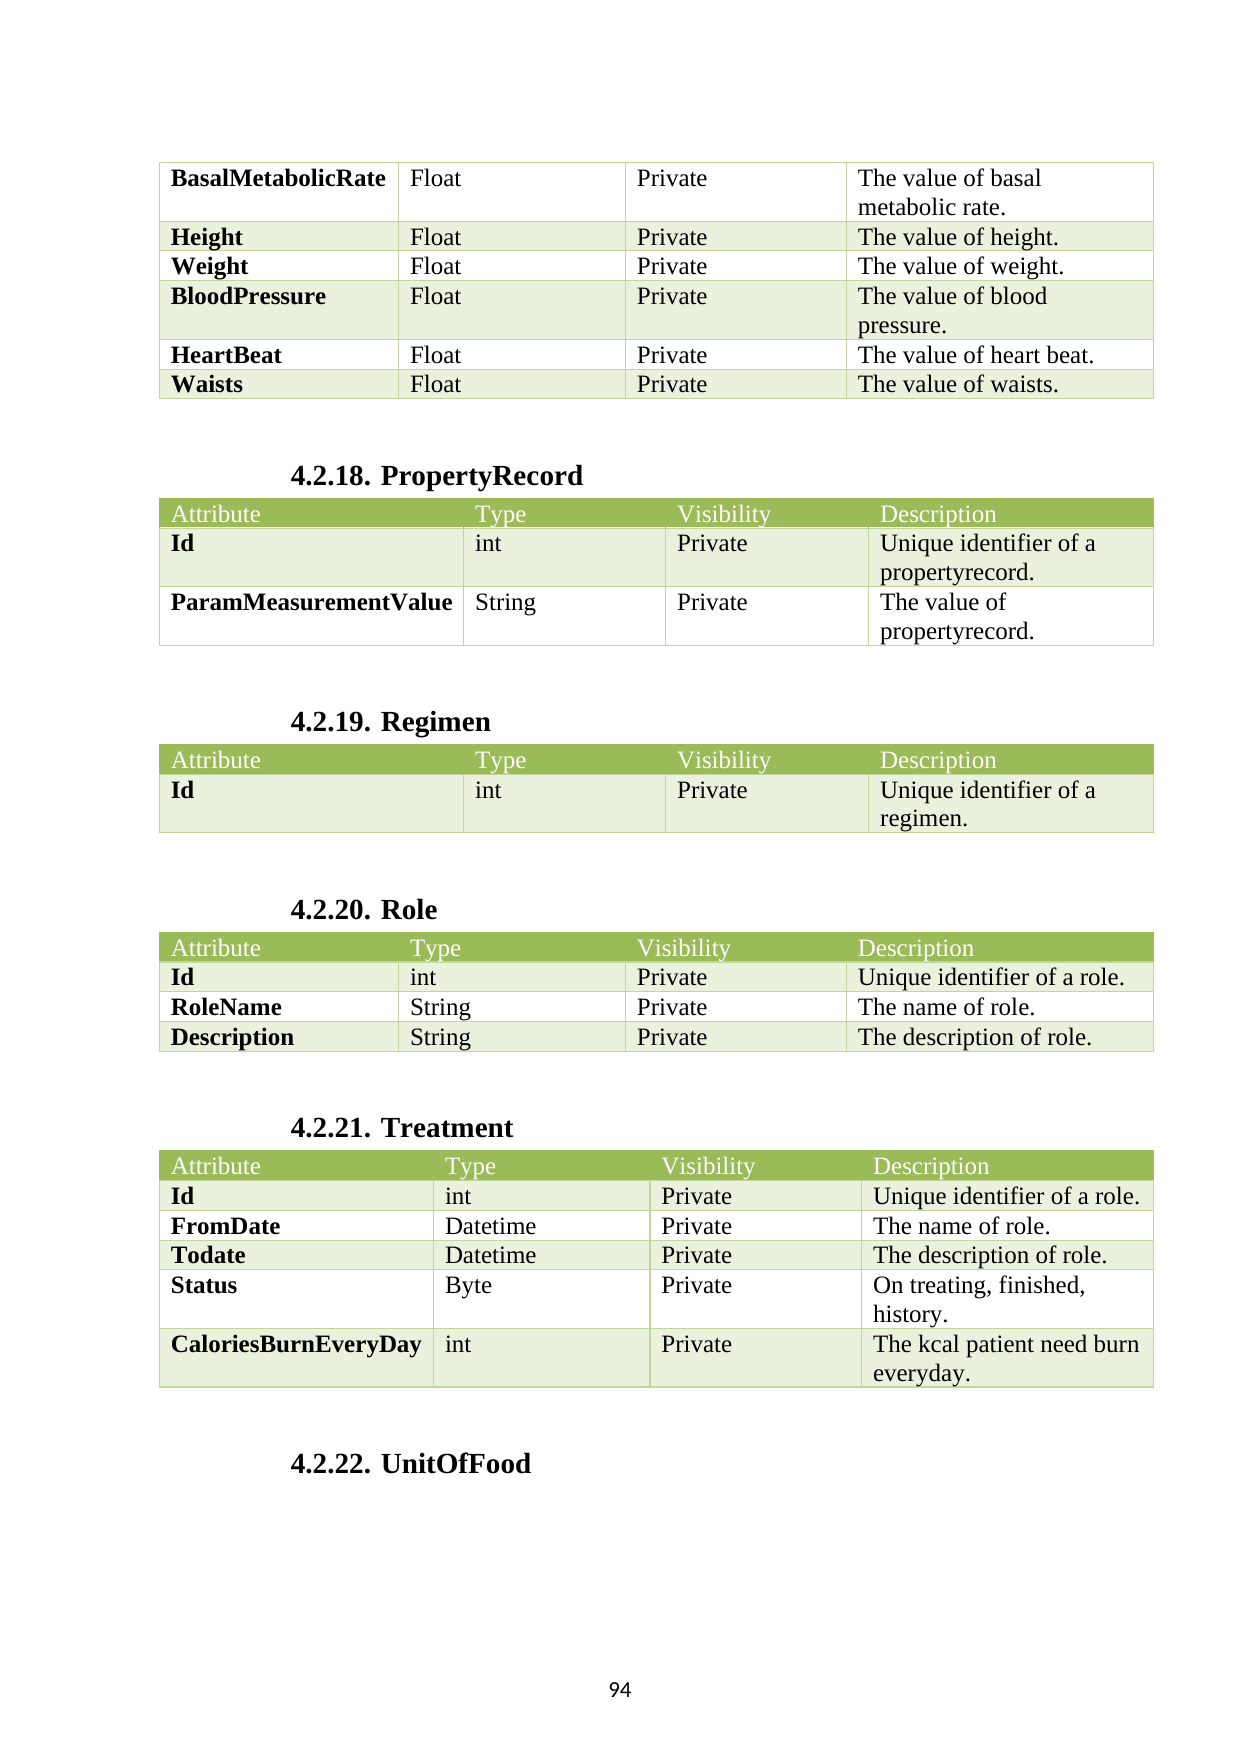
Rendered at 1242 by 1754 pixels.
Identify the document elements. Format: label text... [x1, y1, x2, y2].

table_cell int [399, 963, 625, 991]
table_header Attribute [160, 933, 398, 961]
table_header Visibility [651, 1151, 861, 1180]
table_cell Private [651, 1181, 861, 1210]
table_cell Private [651, 1241, 861, 1269]
table_cell Unique identifier of a role. [862, 1181, 1153, 1210]
table_header Description [869, 499, 1153, 527]
table_cell Private [626, 251, 846, 280]
table_cell Id [160, 963, 398, 991]
subtitle Treatment [291, 1110, 1146, 1144]
table_cell Height [160, 222, 398, 250]
table_header Description [862, 1151, 1153, 1180]
table_cell BasalMetabolicRate [160, 163, 398, 221]
table_cell Unique identifier of a propertyrecord. [869, 529, 1153, 586]
table_cell FromDate [160, 1211, 433, 1239]
table_cell The description of role. [862, 1241, 1153, 1269]
table_cell String [464, 587, 665, 644]
table_header Type [434, 1151, 649, 1180]
table_cell Private [626, 163, 846, 221]
table_header Visibility [666, 745, 868, 774]
table_cell The value of waists. [847, 370, 1153, 398]
subtitle PropertyRecord [291, 458, 1146, 491]
table_cell Id [160, 529, 463, 586]
table_cell The value of propertyrecord. [869, 587, 1153, 644]
table_header Type [399, 933, 625, 961]
table_cell Float [399, 340, 625, 368]
table_cell int [464, 775, 665, 832]
table_header Visibility [666, 499, 868, 527]
table_cell Float [399, 222, 625, 250]
table_cell Datetime [434, 1211, 649, 1239]
subtitle UnitOfFood [291, 1446, 1146, 1479]
table_cell Float [399, 370, 625, 398]
table_header Type [464, 745, 665, 774]
table_cell int [434, 1181, 649, 1210]
table_cell ParamMeasurementValue [160, 587, 463, 644]
table_cell Status [160, 1270, 433, 1328]
table_header Attribute [160, 1151, 433, 1180]
table_cell The value of blood pressure. [847, 281, 1153, 339]
subtitle Regimen [291, 704, 1146, 738]
table_cell int [434, 1329, 649, 1386]
table_cell Private [626, 281, 846, 339]
table_cell Id [160, 775, 463, 832]
table_cell Waists [160, 370, 398, 398]
table_cell Private [651, 1211, 861, 1239]
table_cell The value of heart beat. [847, 340, 1153, 368]
table_header Type [464, 499, 665, 527]
table_cell Description [160, 1022, 398, 1051]
table_cell String [399, 992, 625, 1021]
table_cell BloodPressure [160, 281, 398, 339]
table_cell Private [666, 775, 868, 832]
table_header Description [847, 933, 1153, 961]
table_cell Private [626, 963, 846, 991]
table_cell Float [399, 251, 625, 280]
table_cell Byte [434, 1270, 649, 1328]
table_cell The value of height. [847, 222, 1153, 250]
table_cell Todate [160, 1241, 433, 1269]
table_header Description [869, 745, 1153, 774]
table_cell Private [626, 992, 846, 1021]
table_cell On treating, finished, history. [862, 1270, 1153, 1328]
table_cell Unique identifier of a regimen. [869, 775, 1153, 832]
table_header Attribute [160, 499, 463, 527]
table_cell Private [651, 1270, 861, 1328]
table_cell The name of role. [862, 1211, 1153, 1239]
table_cell Id [160, 1181, 433, 1210]
table_cell The value of basal metabolic rate. [847, 163, 1153, 221]
table_cell HeartBeat [160, 340, 398, 368]
table_cell Datetime [434, 1241, 649, 1269]
subtitle Role [291, 892, 1146, 925]
table_header Visibility [626, 933, 846, 961]
table_cell Private [626, 222, 846, 250]
table_cell The name of role. [847, 992, 1153, 1021]
table_cell Private [666, 529, 868, 586]
table_cell int [464, 529, 665, 586]
table_cell Float [399, 163, 625, 221]
table_cell The description of role. [847, 1022, 1153, 1051]
table_cell Private [666, 587, 868, 644]
table_cell The kcal patient need burn everyday. [862, 1329, 1153, 1386]
table_header Attribute [160, 745, 463, 774]
table_cell CaloriesBurnEveryDay [160, 1329, 433, 1386]
table_cell Weight [160, 251, 398, 280]
table_cell Unique identifier of a role. [847, 963, 1153, 991]
table_cell String [399, 1022, 625, 1051]
table_cell Float [399, 281, 625, 339]
table_cell Private [651, 1329, 861, 1386]
table_cell Private [626, 370, 846, 398]
table_cell Private [626, 1022, 846, 1051]
table_cell Private [626, 340, 846, 368]
table_cell The value of weight. [847, 251, 1153, 280]
table_cell RoleName [160, 992, 398, 1021]
